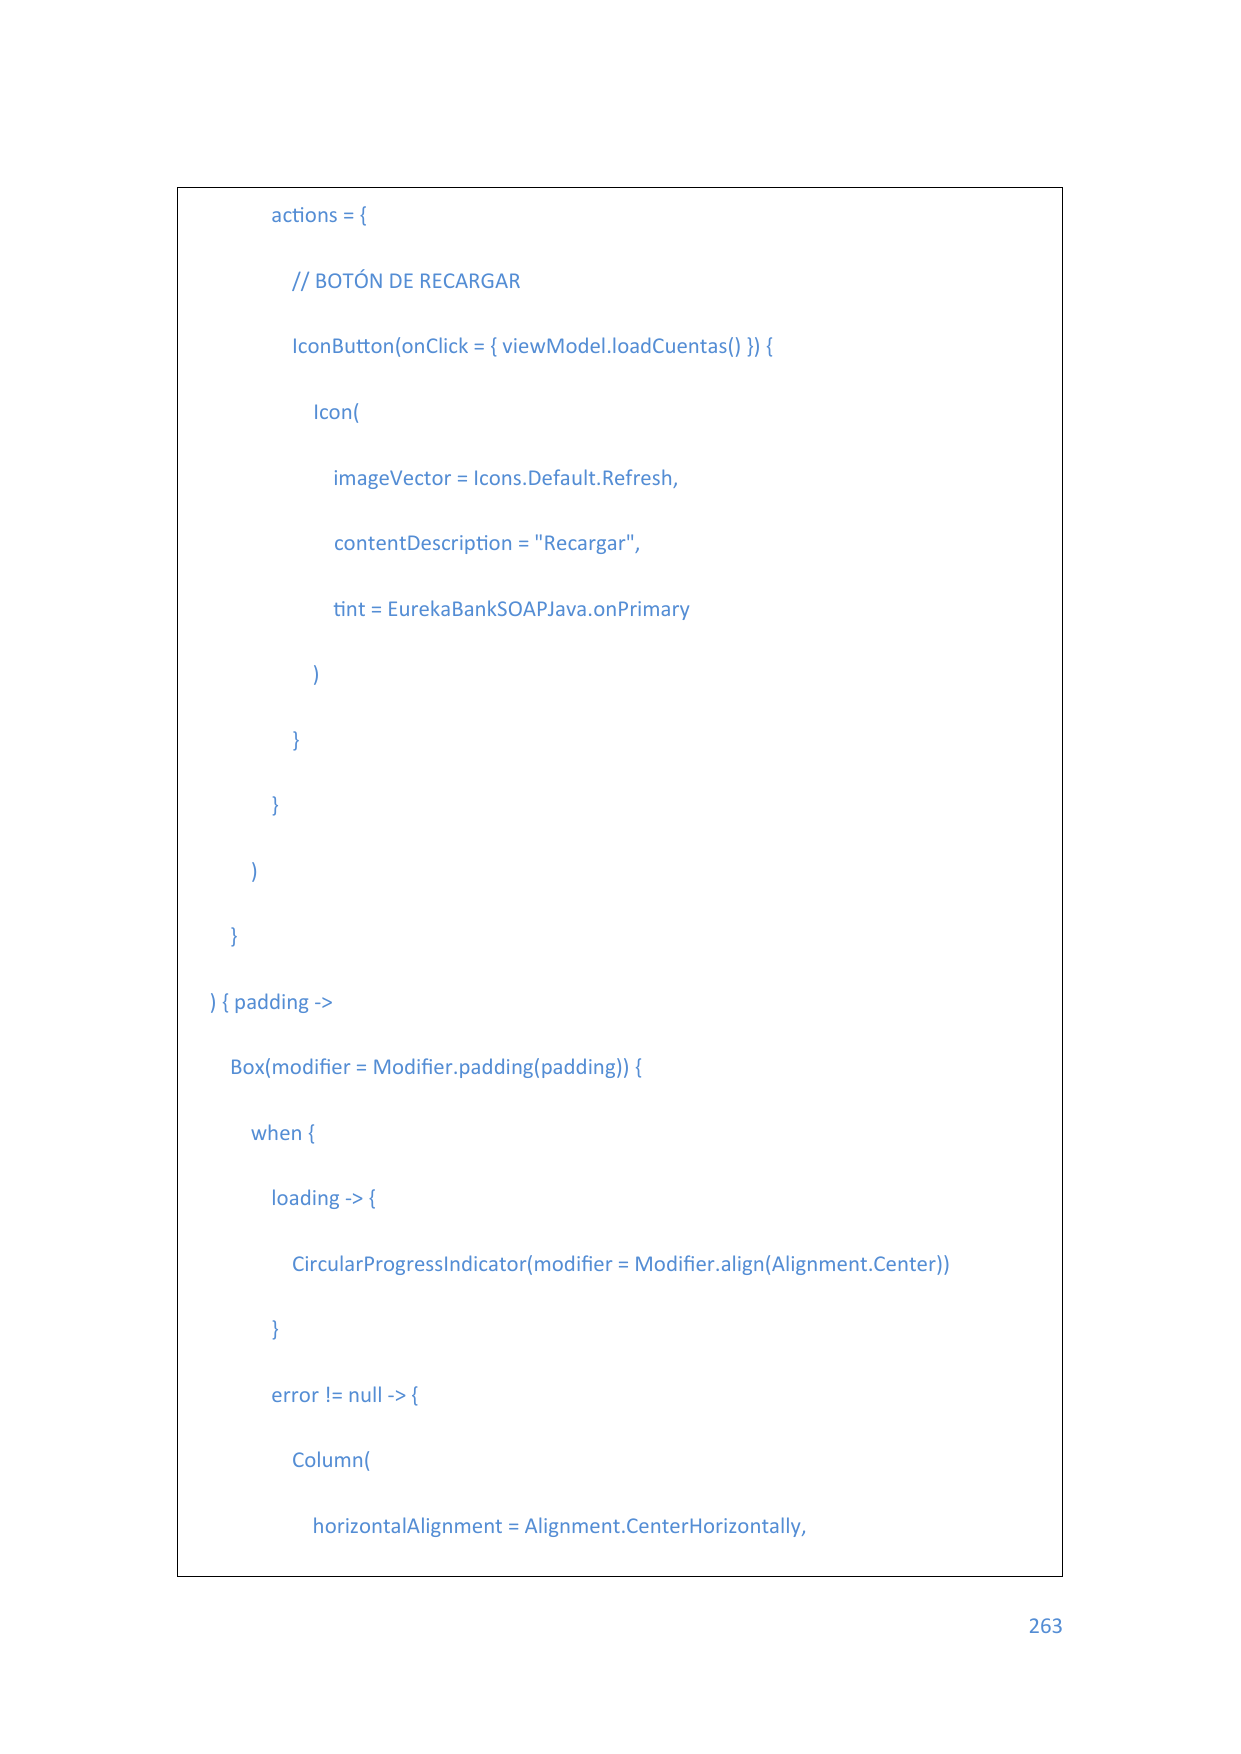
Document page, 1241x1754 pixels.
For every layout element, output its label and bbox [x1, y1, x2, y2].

table_header [178, 188, 1062, 1576]
